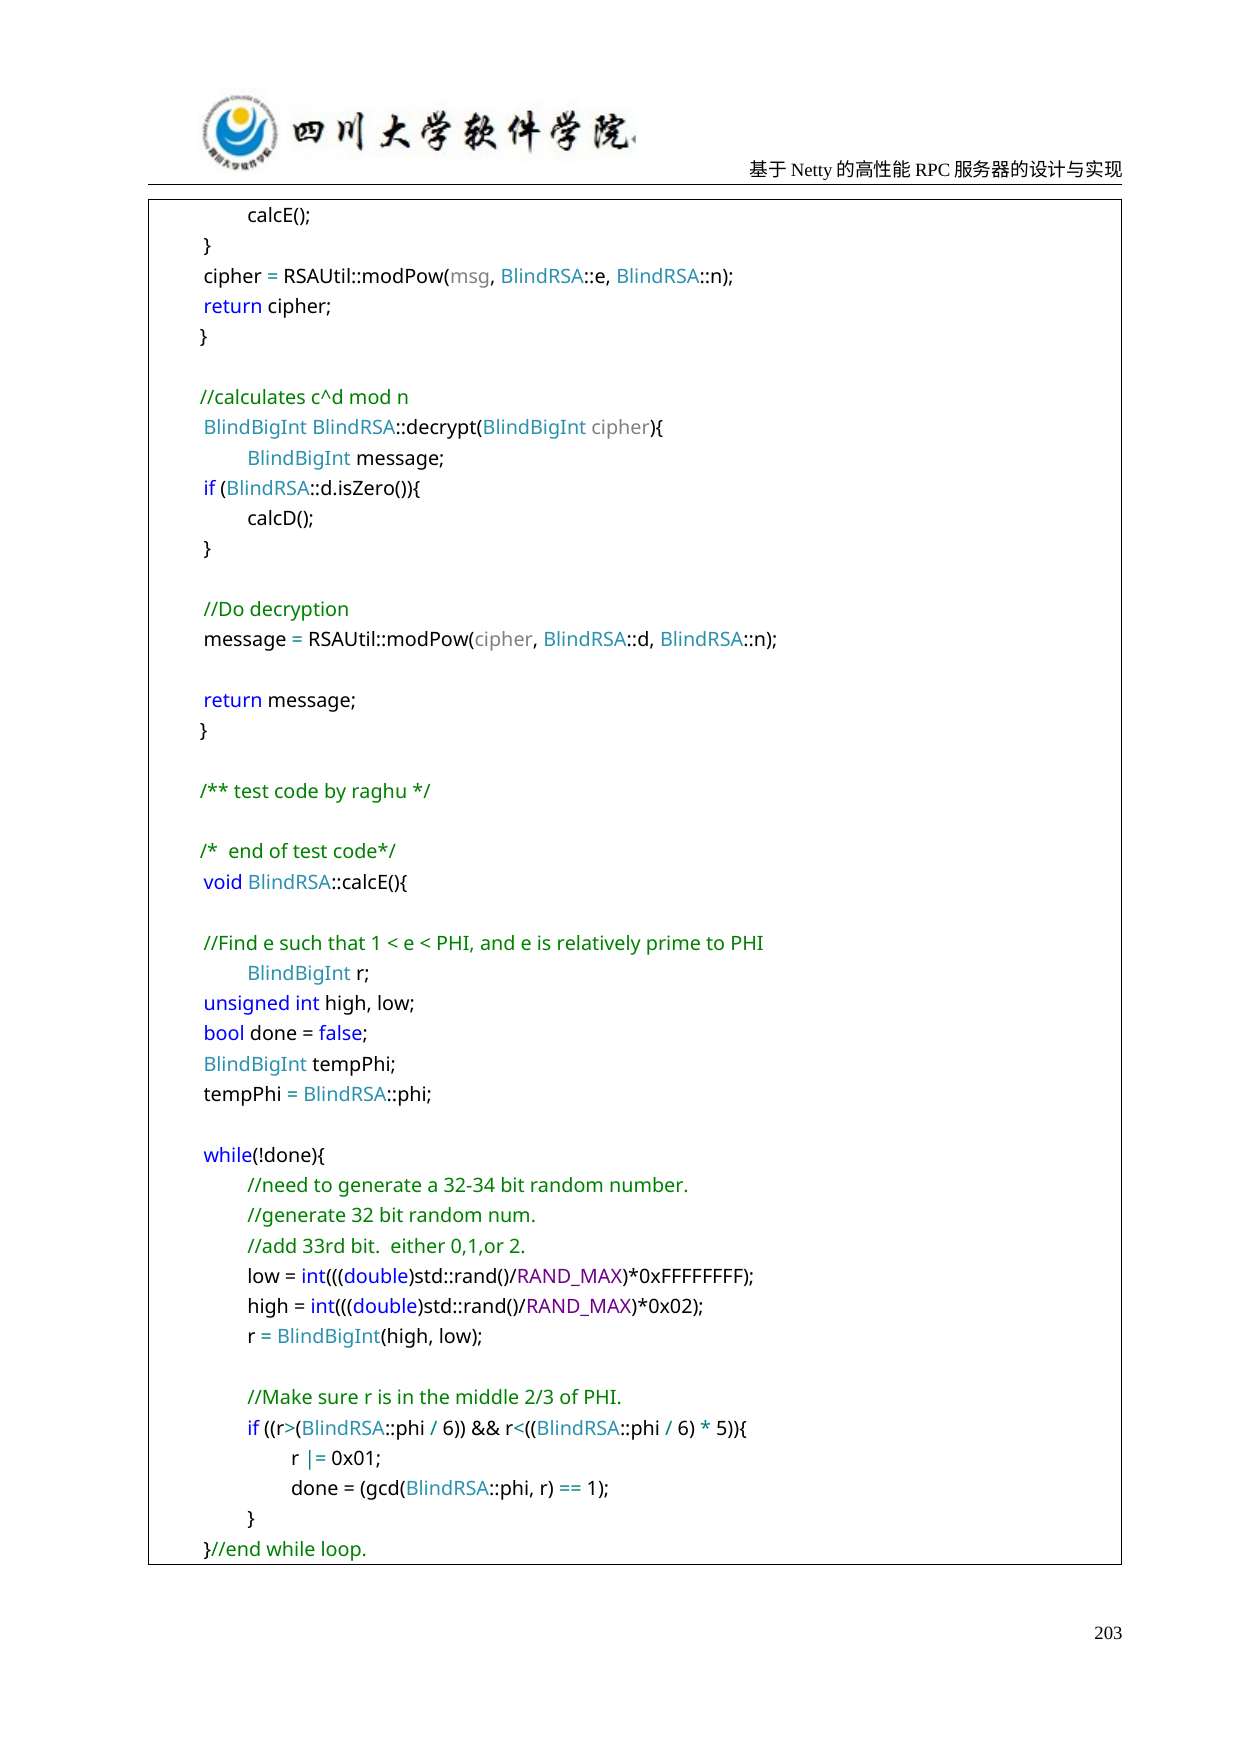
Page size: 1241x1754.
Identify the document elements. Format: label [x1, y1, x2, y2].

picture [197, 88, 639, 177]
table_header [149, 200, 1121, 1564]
